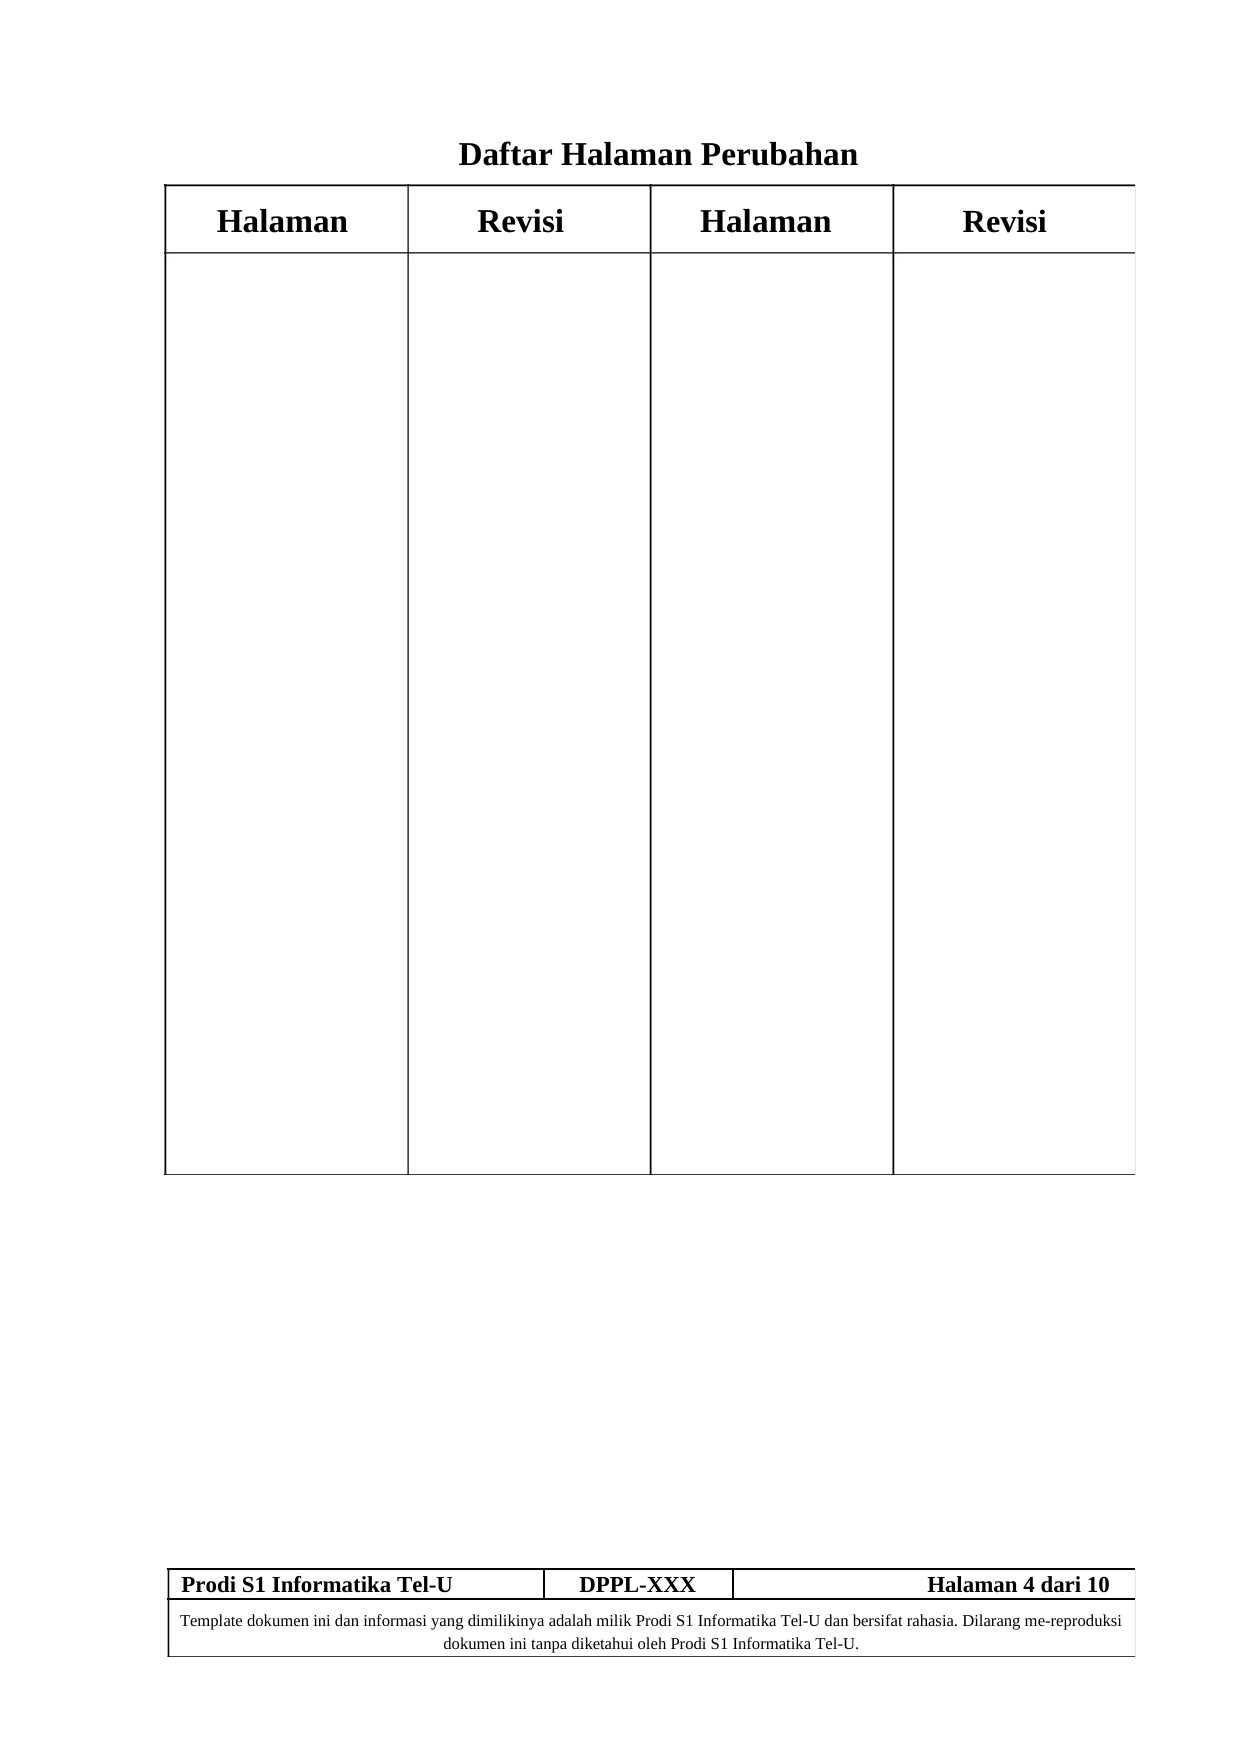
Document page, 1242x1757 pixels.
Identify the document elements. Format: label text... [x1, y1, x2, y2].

text Template dokumen ini dan informasi yang dimilikinya adalah milik Prodi S1 Informatika Tel-U dan bersifat rahasia. Dilarang me-reproduksi dokumen ini tanpa diketahui oleh Prodi S1 Informatika Tel-U. [167, 1611, 1135, 1653]
table_header Halaman 4 dari 10 [734, 1570, 1135, 1598]
text Daftar Halaman Perubahan [167, 134, 1150, 172]
picture [167, 1570, 1136, 1657]
text Halaman Revisi Halaman Revisi [217, 201, 1135, 240]
picture [164, 184, 1136, 1175]
table_header DPPL-XXX [545, 1570, 732, 1598]
table_header Prodi S1 Informatika Tel-U [167, 1570, 543, 1598]
